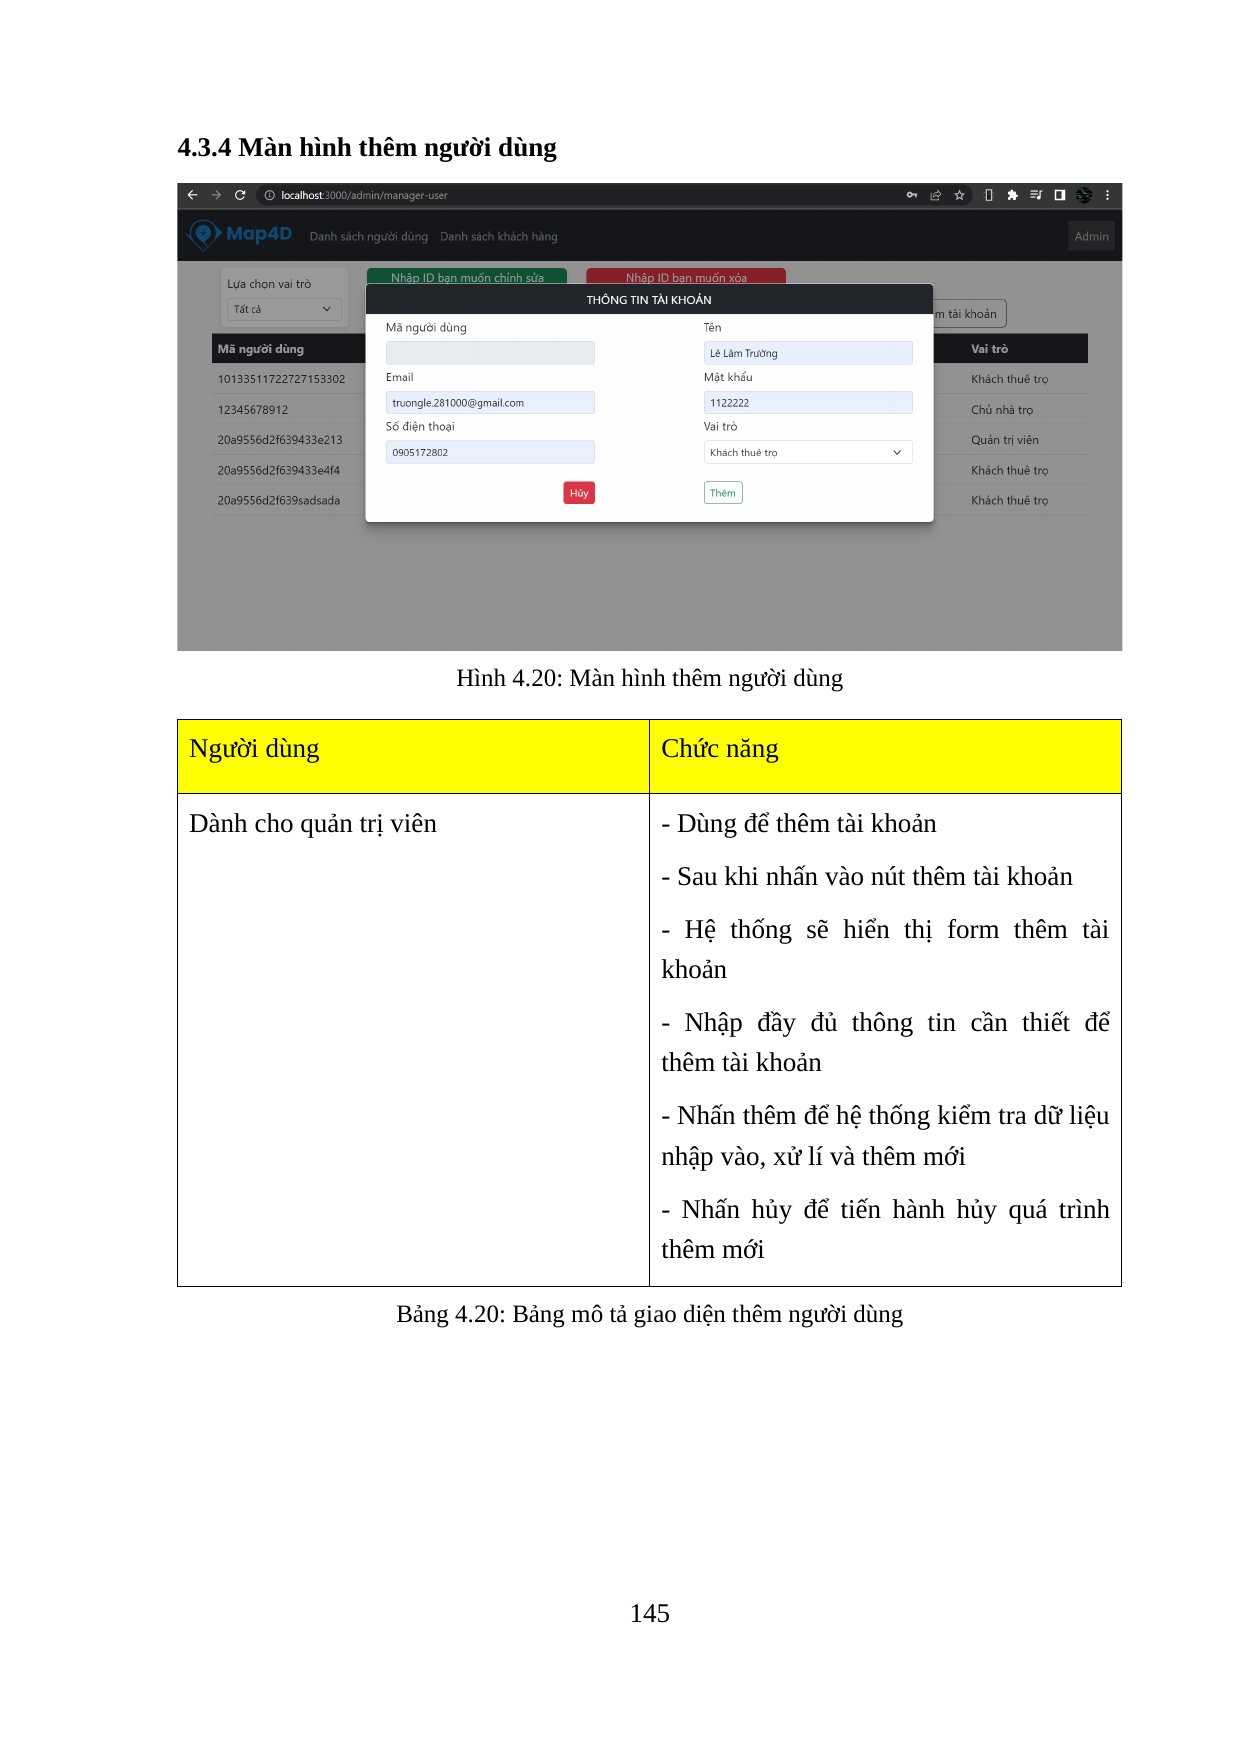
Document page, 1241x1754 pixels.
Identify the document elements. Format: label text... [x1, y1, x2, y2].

table_cell - Dùng để thêm tài khoản - Sau khi nhấn vào nút thêm tài khoản - Hệ thống sẽ hiển thị form thêm tài khoản - Nhập đầy đủ thông tin cần thiết để thêm tài khoản - Nhấn thêm để hệ thống kiểm tra dữ liệu nhập vào, xử lí và thêm mới - Nhấn hủy để tiến hành hủy quá trình thêm mới [650, 794, 1121, 1286]
table_header Người dùng [178, 720, 649, 793]
text 4.3.4 Màn hình thêm người dùng [177, 131, 1122, 162]
text Bảng 4.20: Bảng mô tả giao diện thêm người dùng [177, 1299, 1122, 1328]
table_cell Dành cho quản trị viên [178, 794, 649, 1286]
text Hình 4.20: Màn hình thêm người dùng [177, 663, 1122, 692]
table_header Chức năng [650, 720, 1121, 793]
picture [177, 183, 1123, 651]
